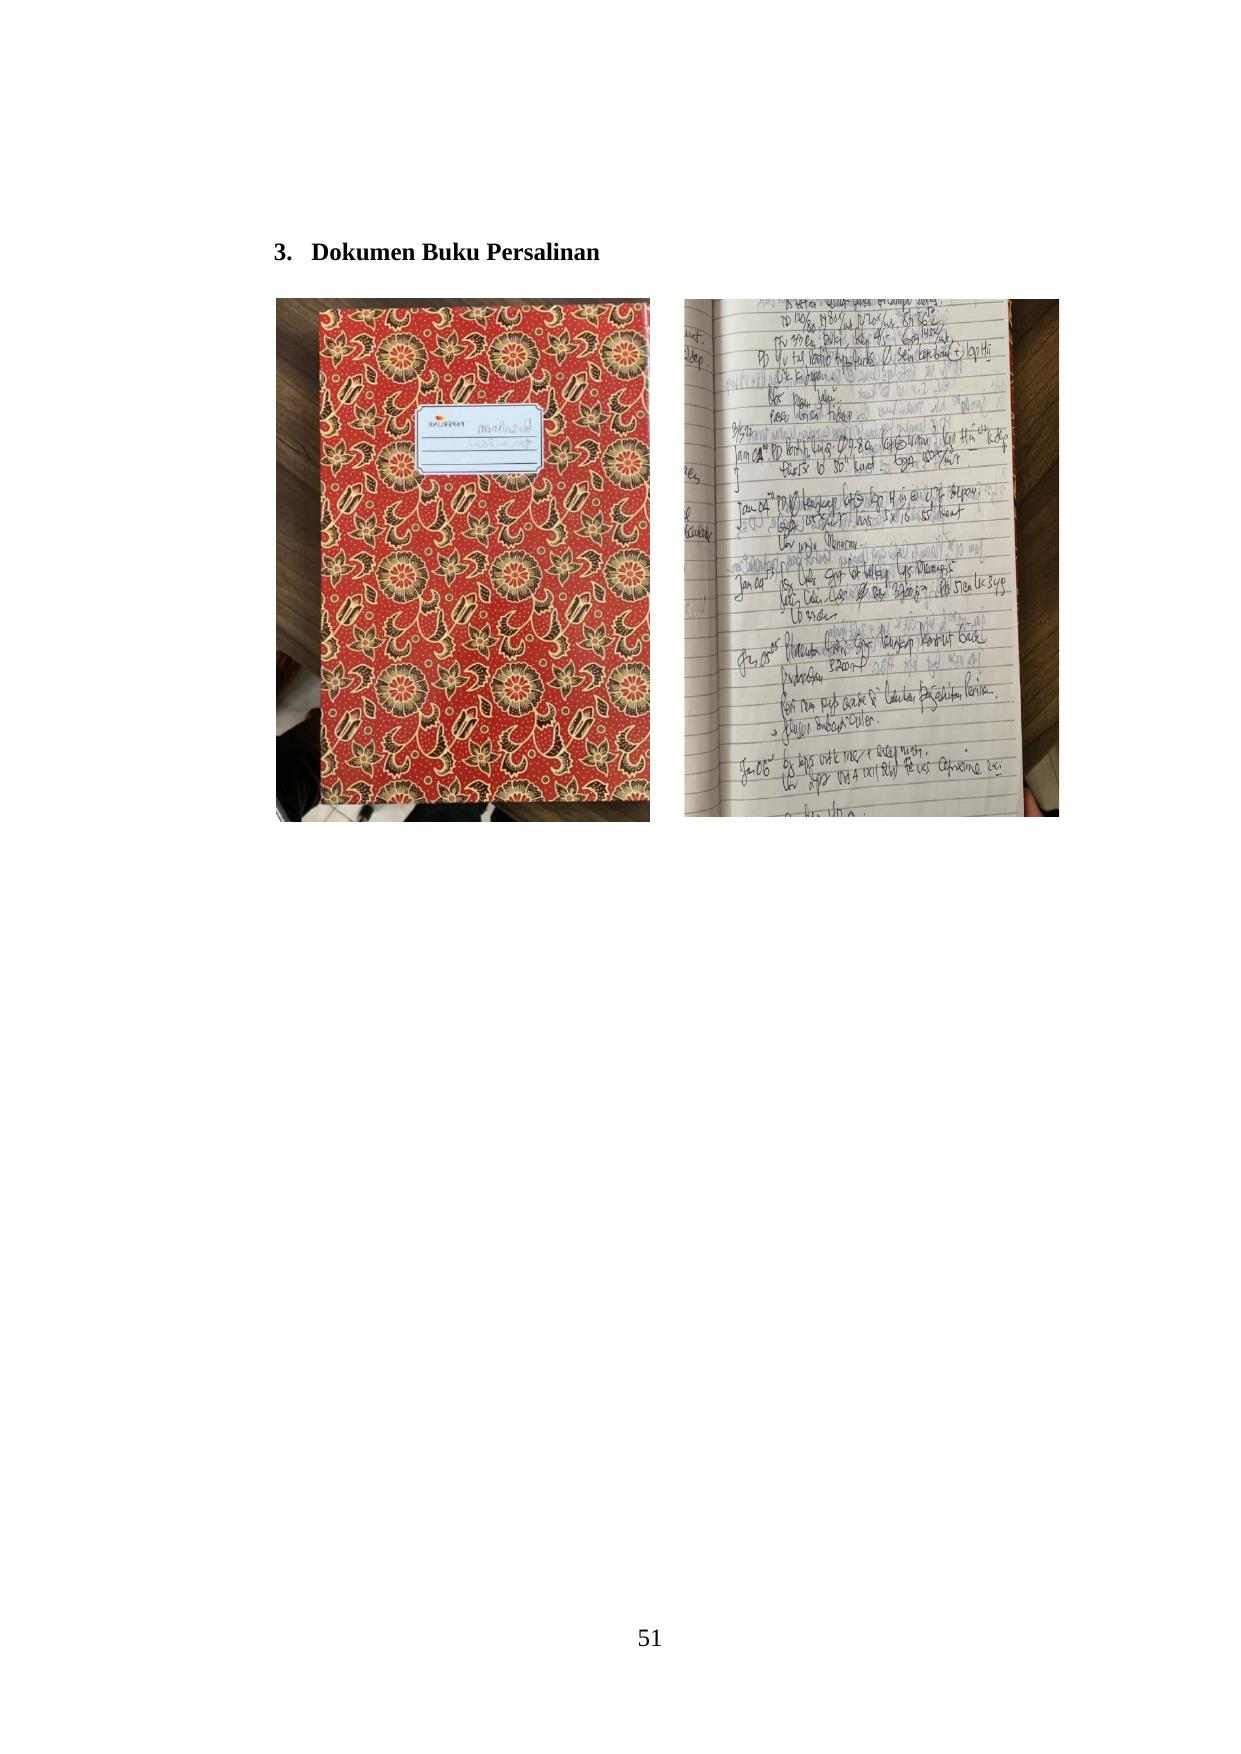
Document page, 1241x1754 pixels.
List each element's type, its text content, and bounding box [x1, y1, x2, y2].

picture [684, 299, 1059, 817]
picture [272, 298, 652, 822]
list Dokumen Buku Persalinan [274, 237, 1063, 266]
